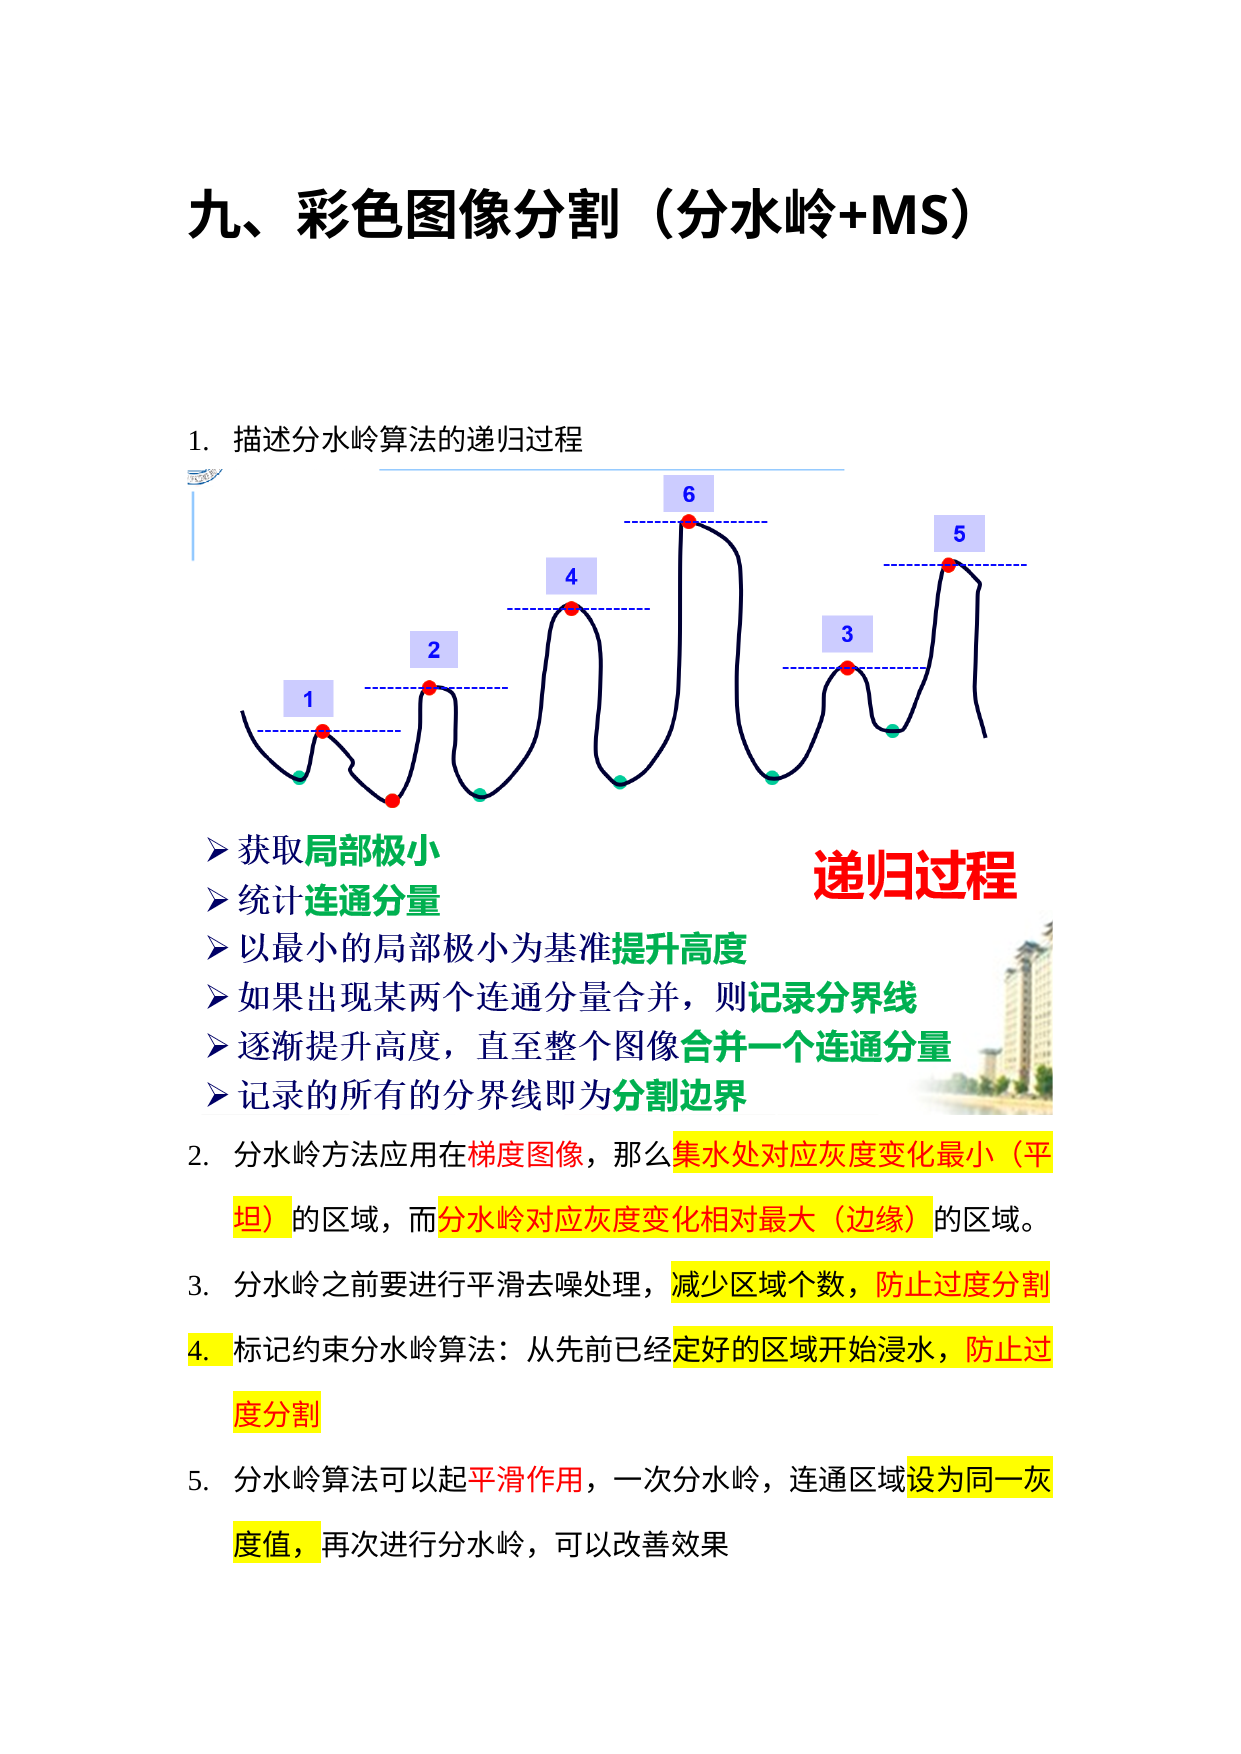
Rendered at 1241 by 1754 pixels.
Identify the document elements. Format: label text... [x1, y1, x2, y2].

picture [187, 469, 1053, 817]
subtitle 九、彩色图像分割（分水岭+MS） [187, 162, 1053, 259]
list 分水岭算法可以起平滑作用，一次分水岭，连通区域设为同一灰度值，再次进行分水岭，可以改善效果 [187, 1445, 1053, 1575]
list 描述分水岭算法的递归过程 [187, 405, 1053, 469]
picture [187, 827, 1053, 1115]
list 分水岭方法应用在梯度图像，那么集水处对应灰度变化最小（平坦）的区域，而分水岭对应灰度变化相对最大（边缘）的区域。 [187, 1120, 1053, 1250]
list 标记约束分水岭算法：从先前已经定好的区域开始浸水，防止过度分割 [187, 1315, 1053, 1445]
list 分水岭之前要进行平滑去噪处理，减少区域个数，防止过度分割 [187, 1250, 1053, 1315]
